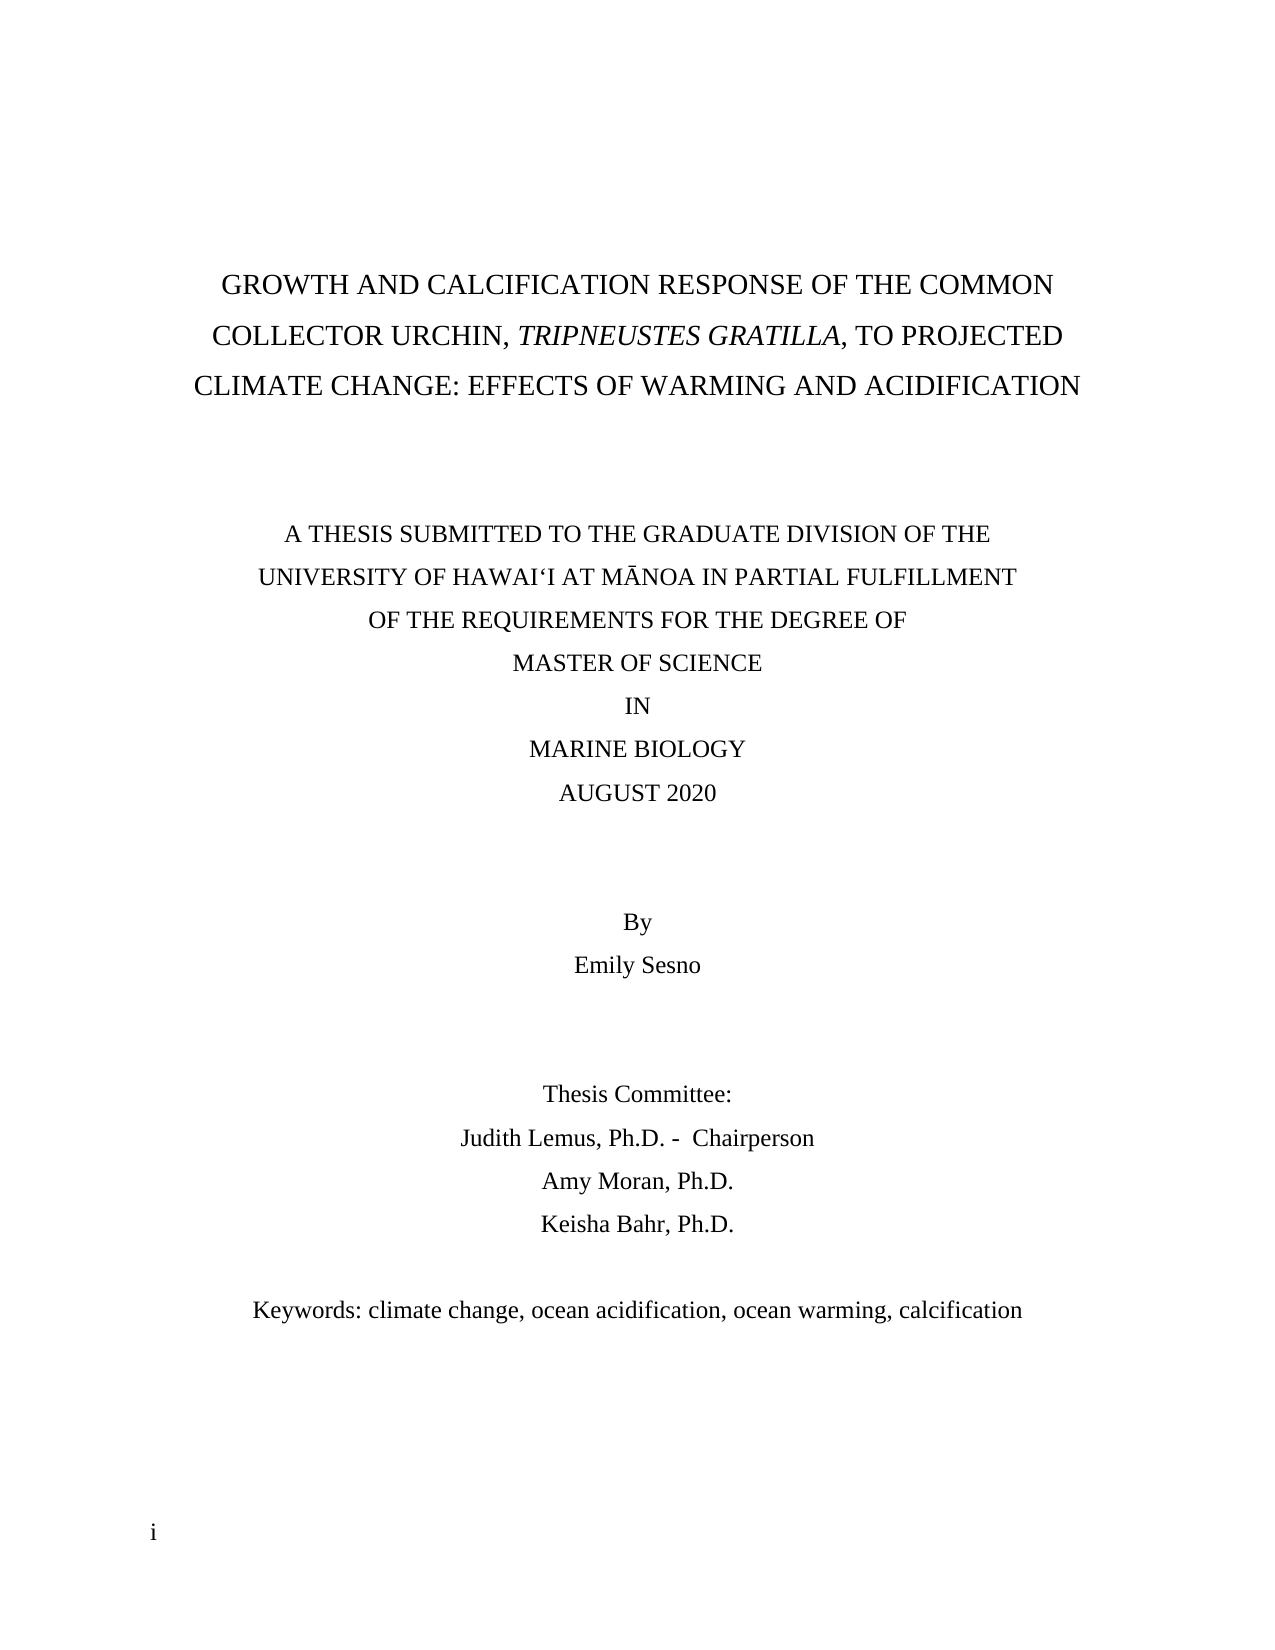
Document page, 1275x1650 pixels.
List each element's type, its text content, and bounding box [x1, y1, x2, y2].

text GROWTH AND CALCIFICATION RESPONSE OF THE COMMON COLLECTOR URCHIN, TRIPNEUSTES GRATILLA, TO PROJECTED CLIMATE CHANGE: EFFECTS OF WARMING AND ACIDIFICATION [150, 267, 1125, 402]
text Judith Lemus, Ph.D. - Chairperson [150, 1123, 1125, 1151]
text A THESIS SUBMITTED TO THE GRADUATE DIVISION OF THE [150, 519, 1125, 548]
text Keywords: climate change, ocean acidification, ocean warming, calcification [150, 1295, 1125, 1324]
text OF THE REQUIREMENTS FOR THE DEGREE OF [150, 605, 1125, 634]
text MASTER OF SCIENCE [150, 648, 1125, 677]
text Emily Sesno [150, 950, 1125, 979]
text Keisha Bahr, Ph.D. [150, 1209, 1125, 1238]
text MARINE BIOLOGY [150, 734, 1125, 763]
text AUGUST 2020 [150, 778, 1125, 806]
text IN [150, 691, 1125, 720]
text Thesis Committee: [150, 1079, 1125, 1108]
text UNIVERSITY OF HAWAIʻI AT MĀNOA IN PARTIAL FULFILLMENT [150, 562, 1125, 591]
text Amy Moran, Ph.D. [150, 1166, 1125, 1194]
text By [150, 907, 1125, 936]
